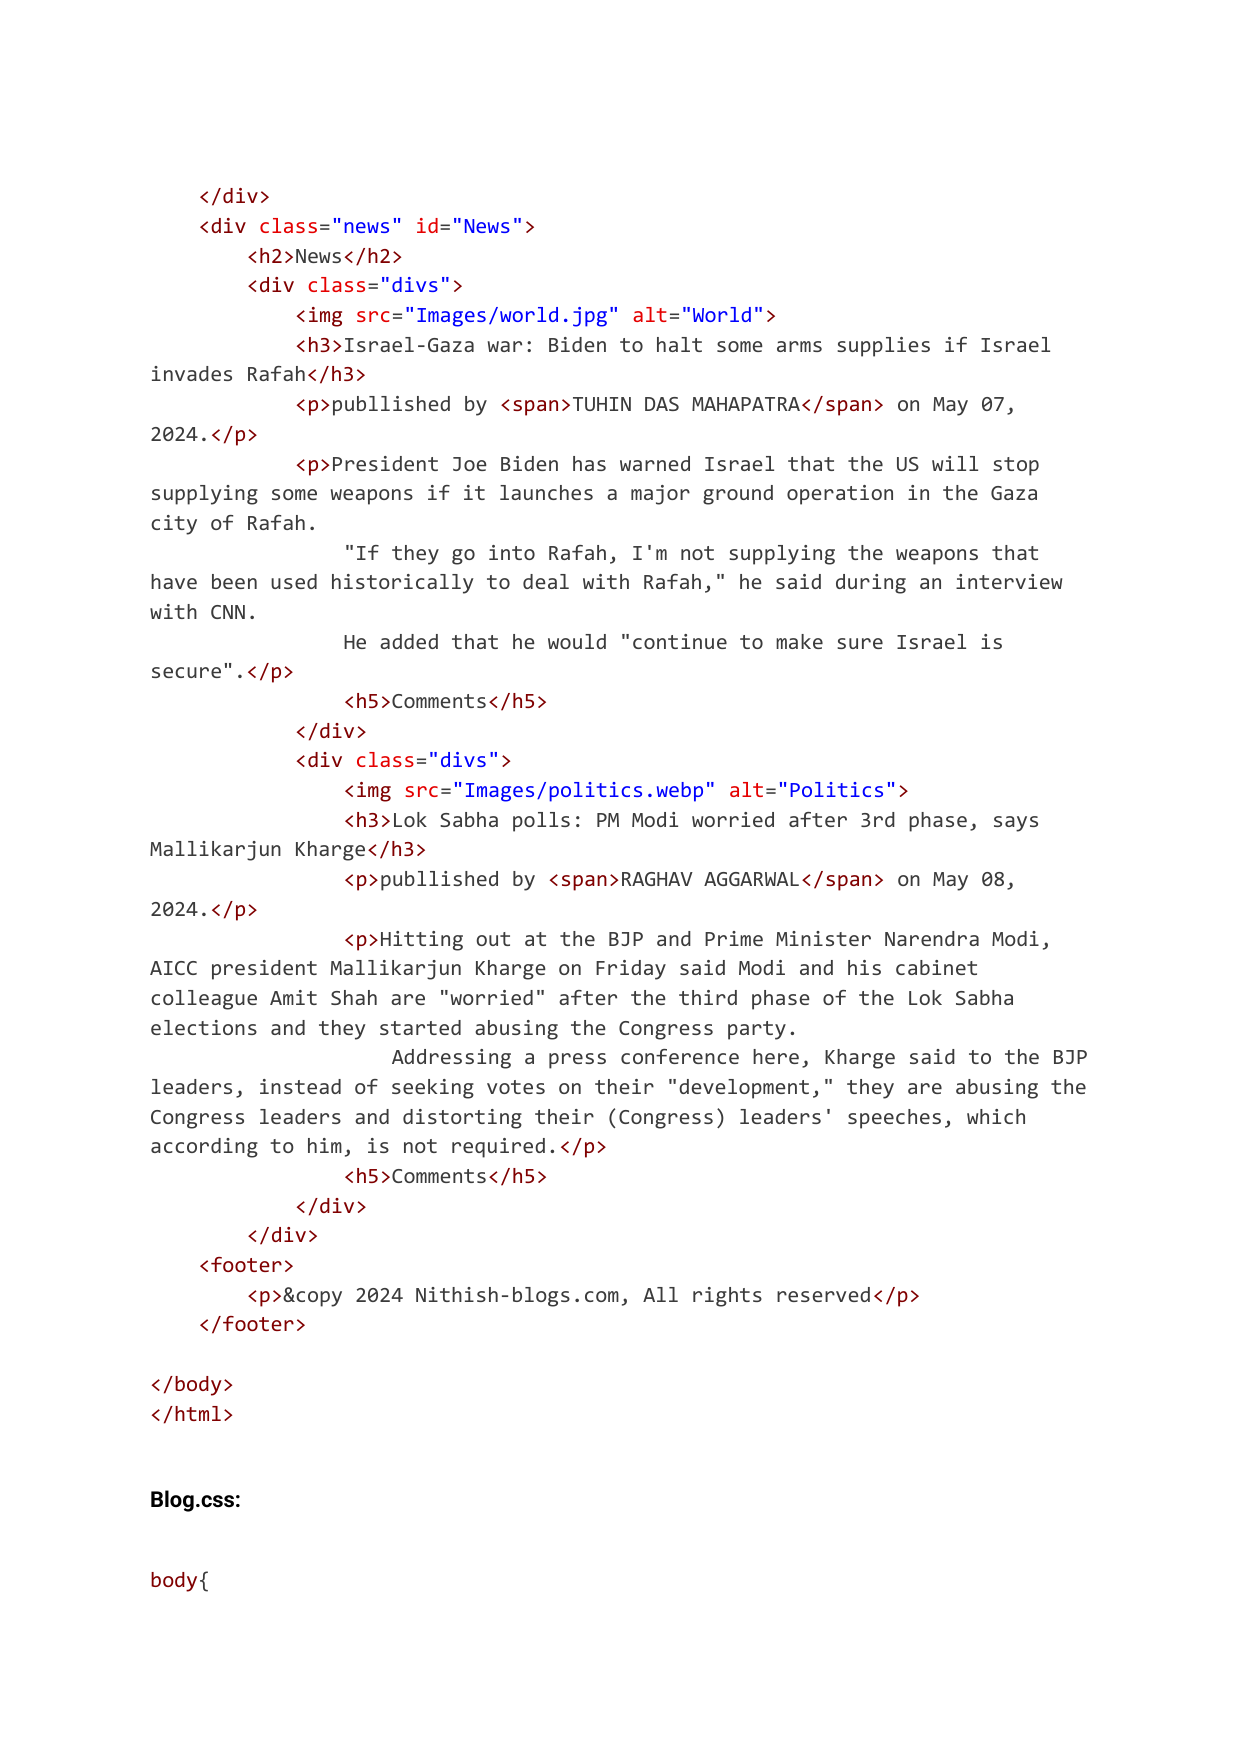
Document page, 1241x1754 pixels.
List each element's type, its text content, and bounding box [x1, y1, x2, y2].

text <p>publlished by <span>TUHIN DAS MAHAPATRA</span> on May 07, 2024.</p> [150, 387, 1090, 447]
text </div> [150, 180, 1090, 209]
text <img src="Images/world.jpg" alt="World"> [150, 298, 1090, 328]
text Addressing a press conference here, Kharge said to the BJP leaders, instead of seeking votes on their "development," they are abusing the Congress leaders and distorting their (Congress) leaders' speeches, which according to him, is not required.</p> [150, 1041, 1090, 1159]
text </div> [150, 1189, 1090, 1219]
text </body> [150, 1367, 1090, 1397]
text <footer> [150, 1248, 1090, 1278]
text <p>President Joe Biden has warned Israel that the US will stop supplying some weapons if it launches a major ground operation in the Gaza city of Rafah. [150, 447, 1090, 536]
text Blog.css: [150, 1487, 1090, 1513]
text <p>publlished by <span>RAGHAV AGGARWAL</span> on May 08, 2024.</p> [150, 862, 1090, 922]
text </html> [150, 1397, 1090, 1427]
text body{ [150, 1563, 1090, 1593]
text <h2>News</h2> [150, 239, 1090, 269]
text <h5>Comments</h5> [150, 684, 1090, 714]
text <p>&copy 2024 Nithish-blogs.com, All rights reserved</p> [150, 1278, 1090, 1308]
text <div class="divs"> [150, 744, 1090, 773]
text </div> [150, 1219, 1090, 1248]
text He added that he would "continue to make sure Israel is secure".</p> [150, 625, 1090, 684]
text <div class="divs"> [150, 269, 1090, 298]
text </div> [150, 714, 1090, 744]
text <p>Hitting out at the BJP and Prime Minister Narendra Modi, AICC president Mallikarjun Kharge on Friday said Modi and his cabinet colleague Amit Shah are "worried" after the third phase of the Lok Sabha elections and they started abusing the Congress party. [150, 922, 1090, 1041]
text <div class="news" id="News"> [150, 209, 1090, 239]
text <h3>Lok Sabha polls: PM Modi worried after 3rd phase, says Mallikarjun Kharge</h3> [150, 803, 1090, 862]
text </footer> [150, 1308, 1090, 1337]
text "If they go into Rafah, I'm not supplying the weapons that have been used historically to deal with Rafah," he said during an interview with CNN. [150, 536, 1090, 625]
text <img src="Images/politics.webp" alt="Politics"> [150, 773, 1090, 803]
text <h3>Israel-Gaza war: Biden to halt some arms supplies if Israel invades Rafah</h3> [150, 328, 1090, 387]
text <h5>Comments</h5> [150, 1159, 1090, 1189]
